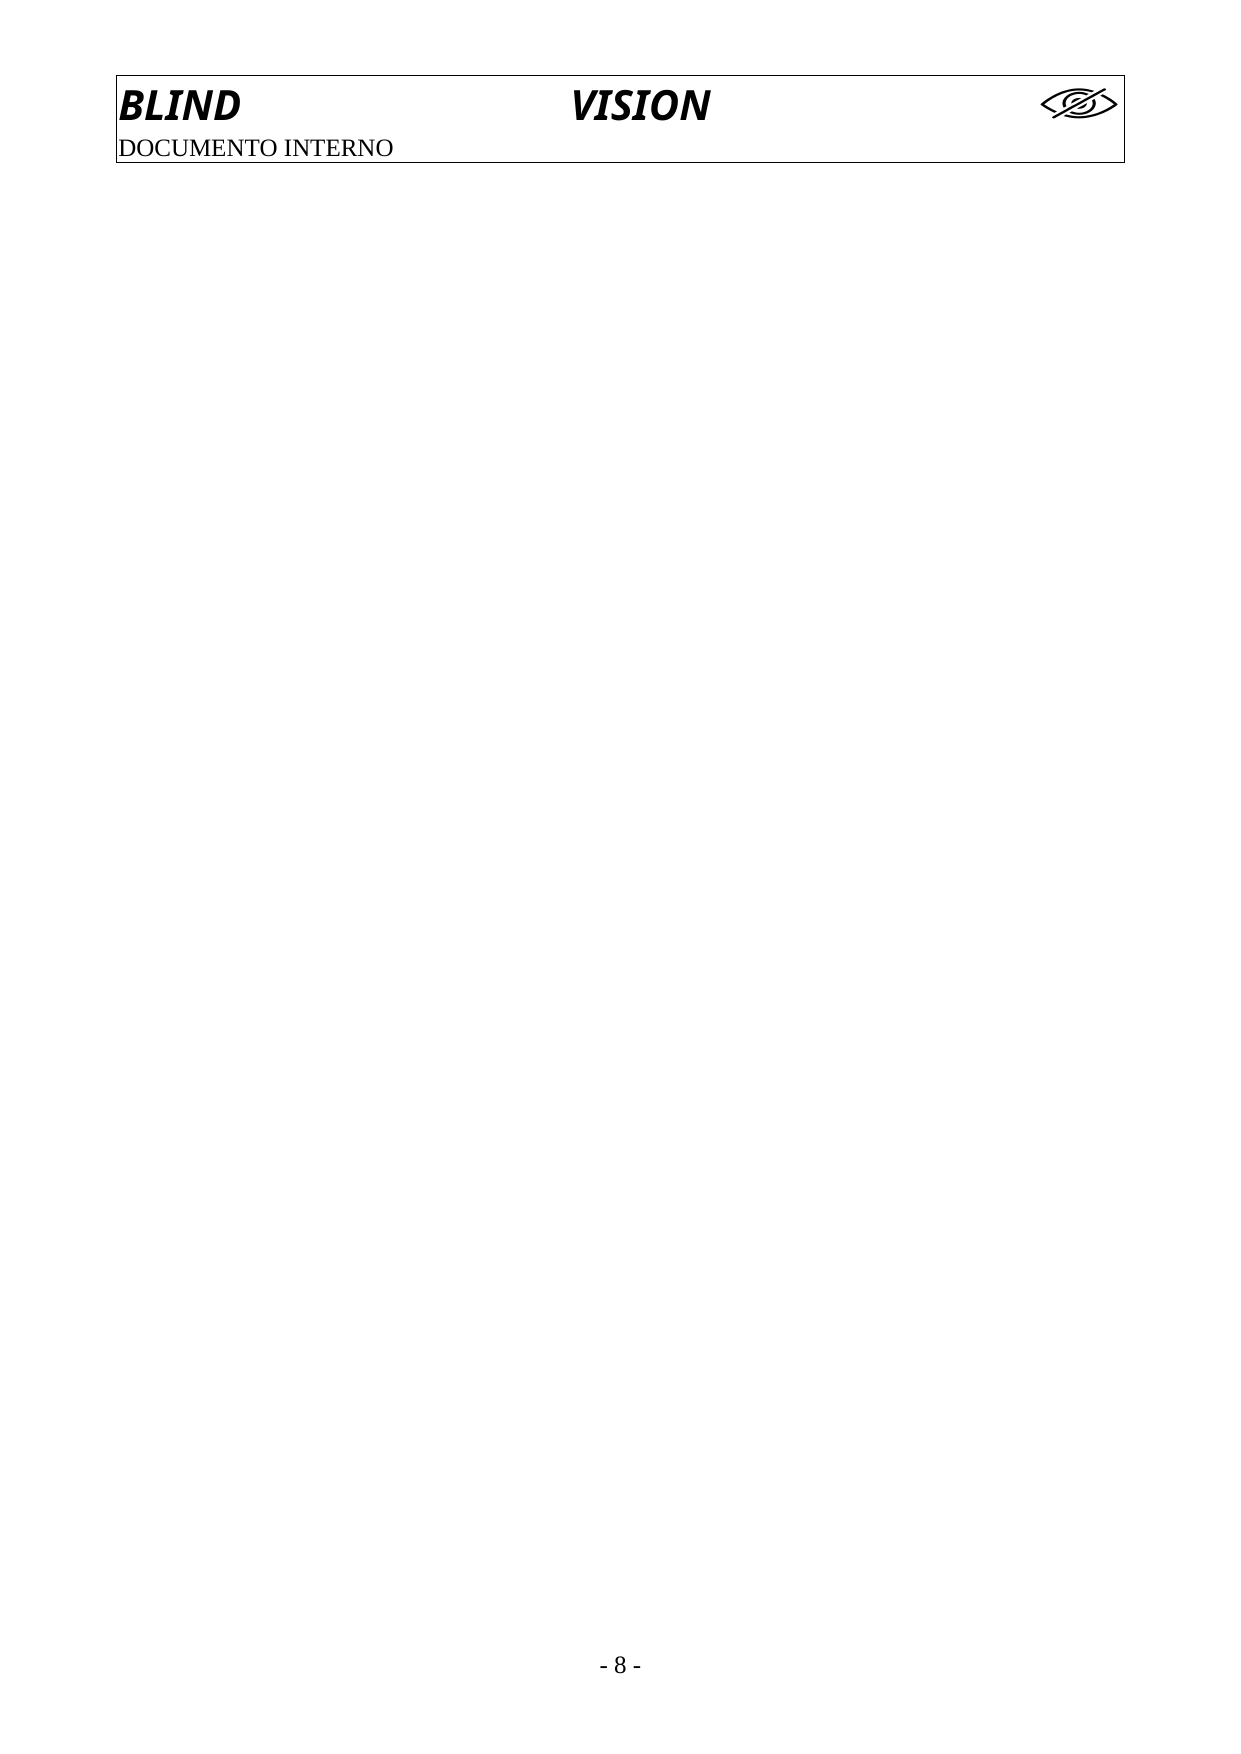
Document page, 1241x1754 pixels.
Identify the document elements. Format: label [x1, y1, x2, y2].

picture [1037, 85, 1123, 121]
